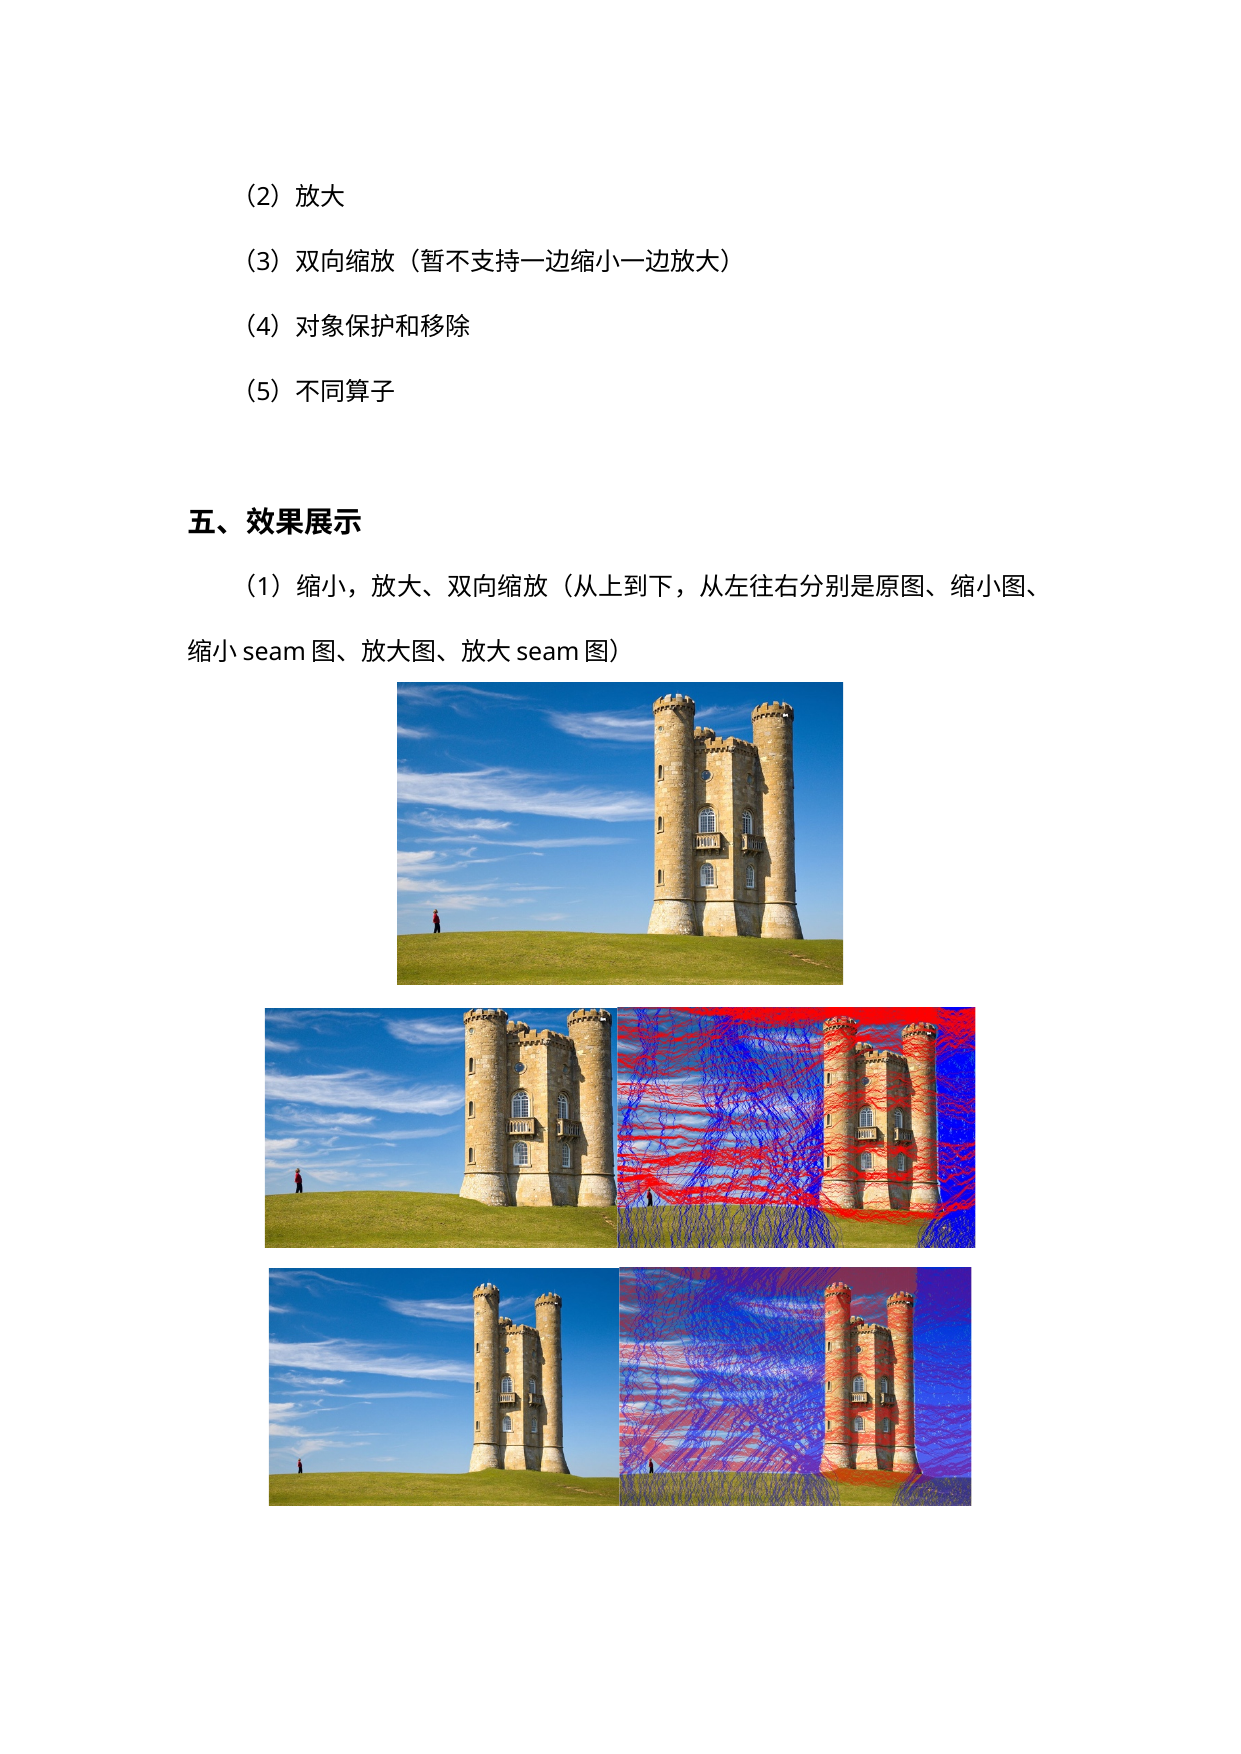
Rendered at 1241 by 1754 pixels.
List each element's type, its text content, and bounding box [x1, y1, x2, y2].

text （2）放大 [187, 162, 1053, 227]
text （1）缩小，放大、双向缩放（从上到下，从左往右分别是原图、缩小图、缩小seam图、放大图、放大seam图） [187, 552, 1053, 682]
text 五、效果展示 [187, 487, 1053, 552]
text （4）对象保护和移除 [187, 292, 1053, 357]
text （5）不同算子 [187, 357, 1053, 422]
picture [268, 1267, 972, 1506]
text （3）双向缩放（暂不支持一边缩小一边放大） [187, 227, 1053, 292]
picture [397, 682, 844, 985]
picture [264, 1007, 976, 1248]
